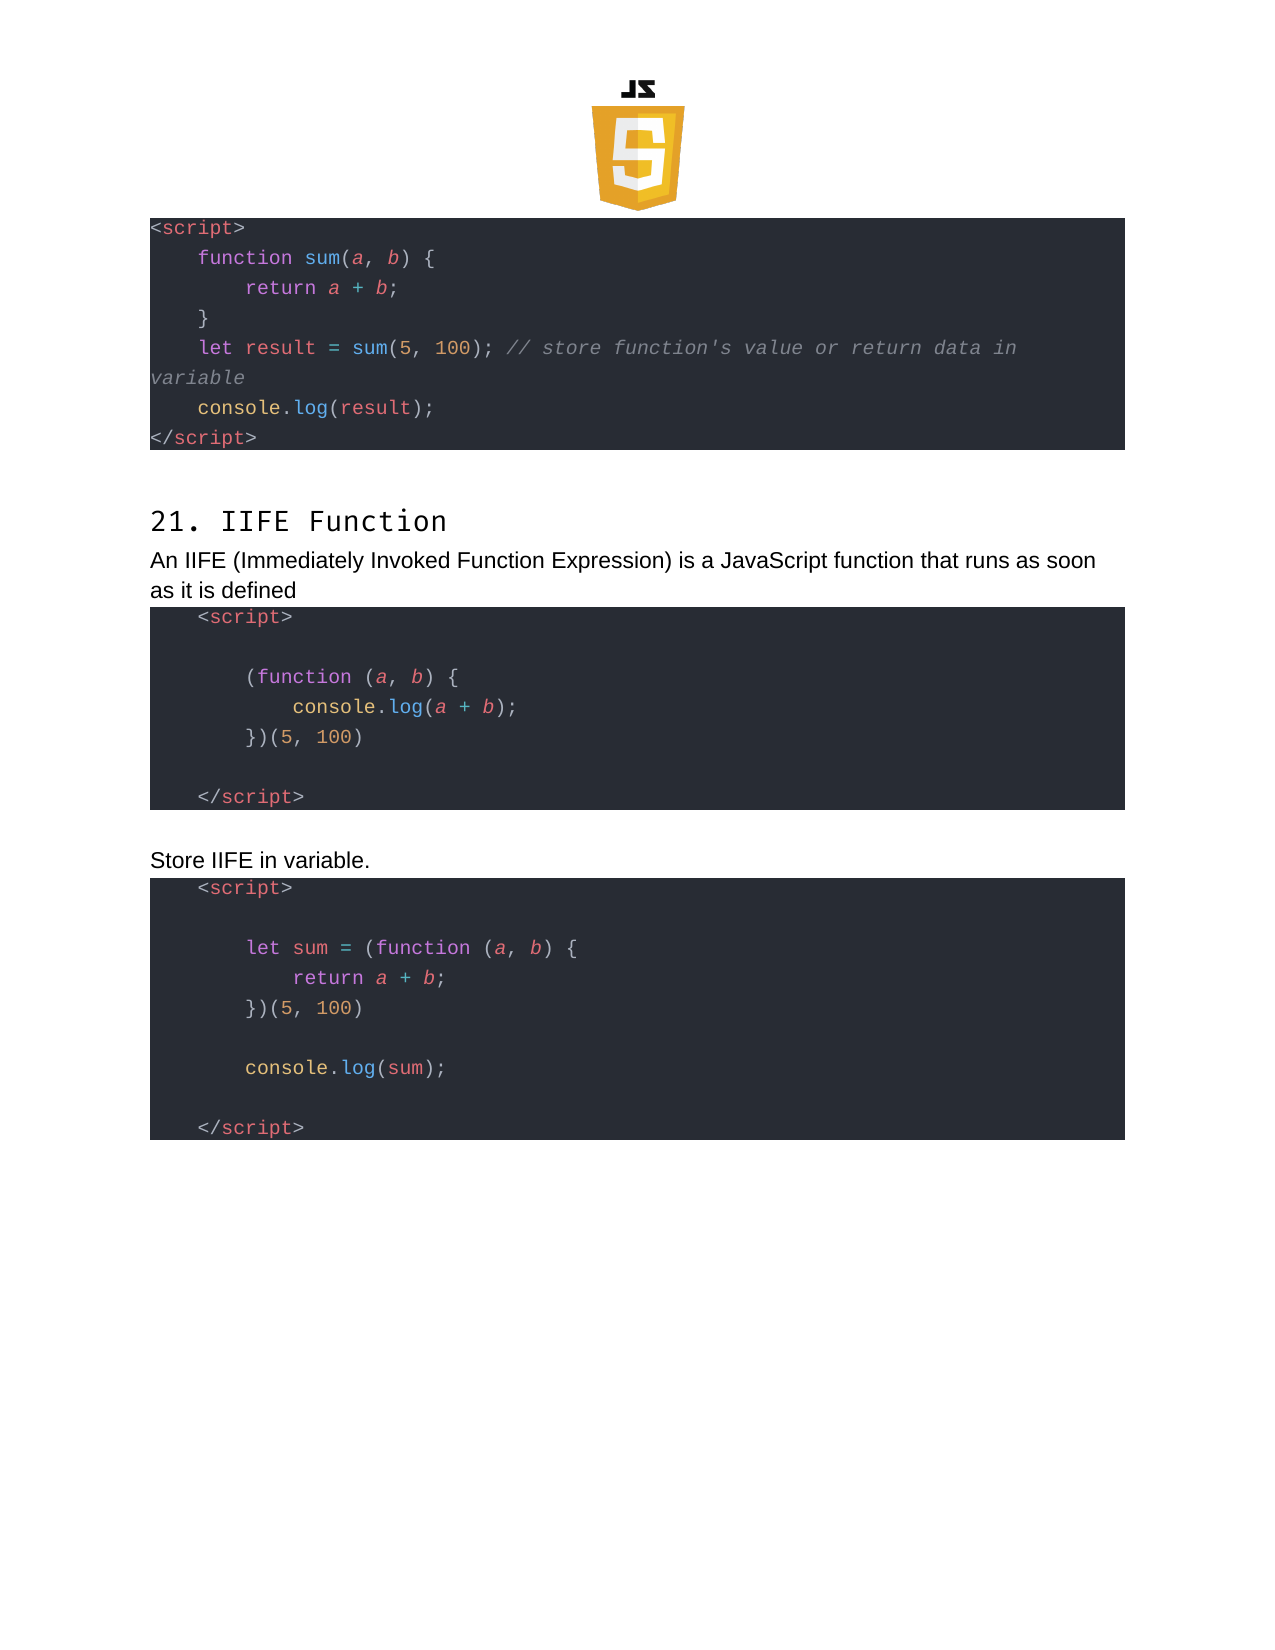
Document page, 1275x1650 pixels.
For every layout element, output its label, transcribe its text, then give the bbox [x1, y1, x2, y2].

text return a + b; [150, 968, 1125, 990]
text let sum = (function (a, b) { [150, 938, 1125, 960]
title 21. IIFE Function [150, 502, 1125, 541]
text (function (a, b) { [150, 667, 1125, 690]
text Store IIFE in variable. [150, 847, 1125, 874]
text let result = sum(5, 100); // store function's value or return data in variable [150, 338, 1125, 390]
text An IIFE (Immediately Invoked Function Expression) is a JavaScript function that runs as soon as it is defined [150, 547, 1125, 603]
text })(5, 100) [150, 998, 1125, 1020]
text console.log(result); [150, 398, 1125, 420]
text <script> [150, 607, 1125, 630]
text </script> [150, 787, 1125, 810]
text return a + b; [150, 278, 1125, 300]
text <script> [150, 878, 1125, 900]
text function sum(a, b) { [150, 248, 1125, 270]
text } [150, 308, 1125, 330]
text </script> [150, 428, 1125, 450]
picture [568, 75, 708, 214]
text </script> [150, 1118, 1125, 1140]
text })(5, 100) [150, 727, 1125, 750]
text <script> [150, 218, 1125, 240]
text console.log(sum); [150, 1058, 1125, 1080]
text console.log(a + b); [150, 697, 1125, 720]
